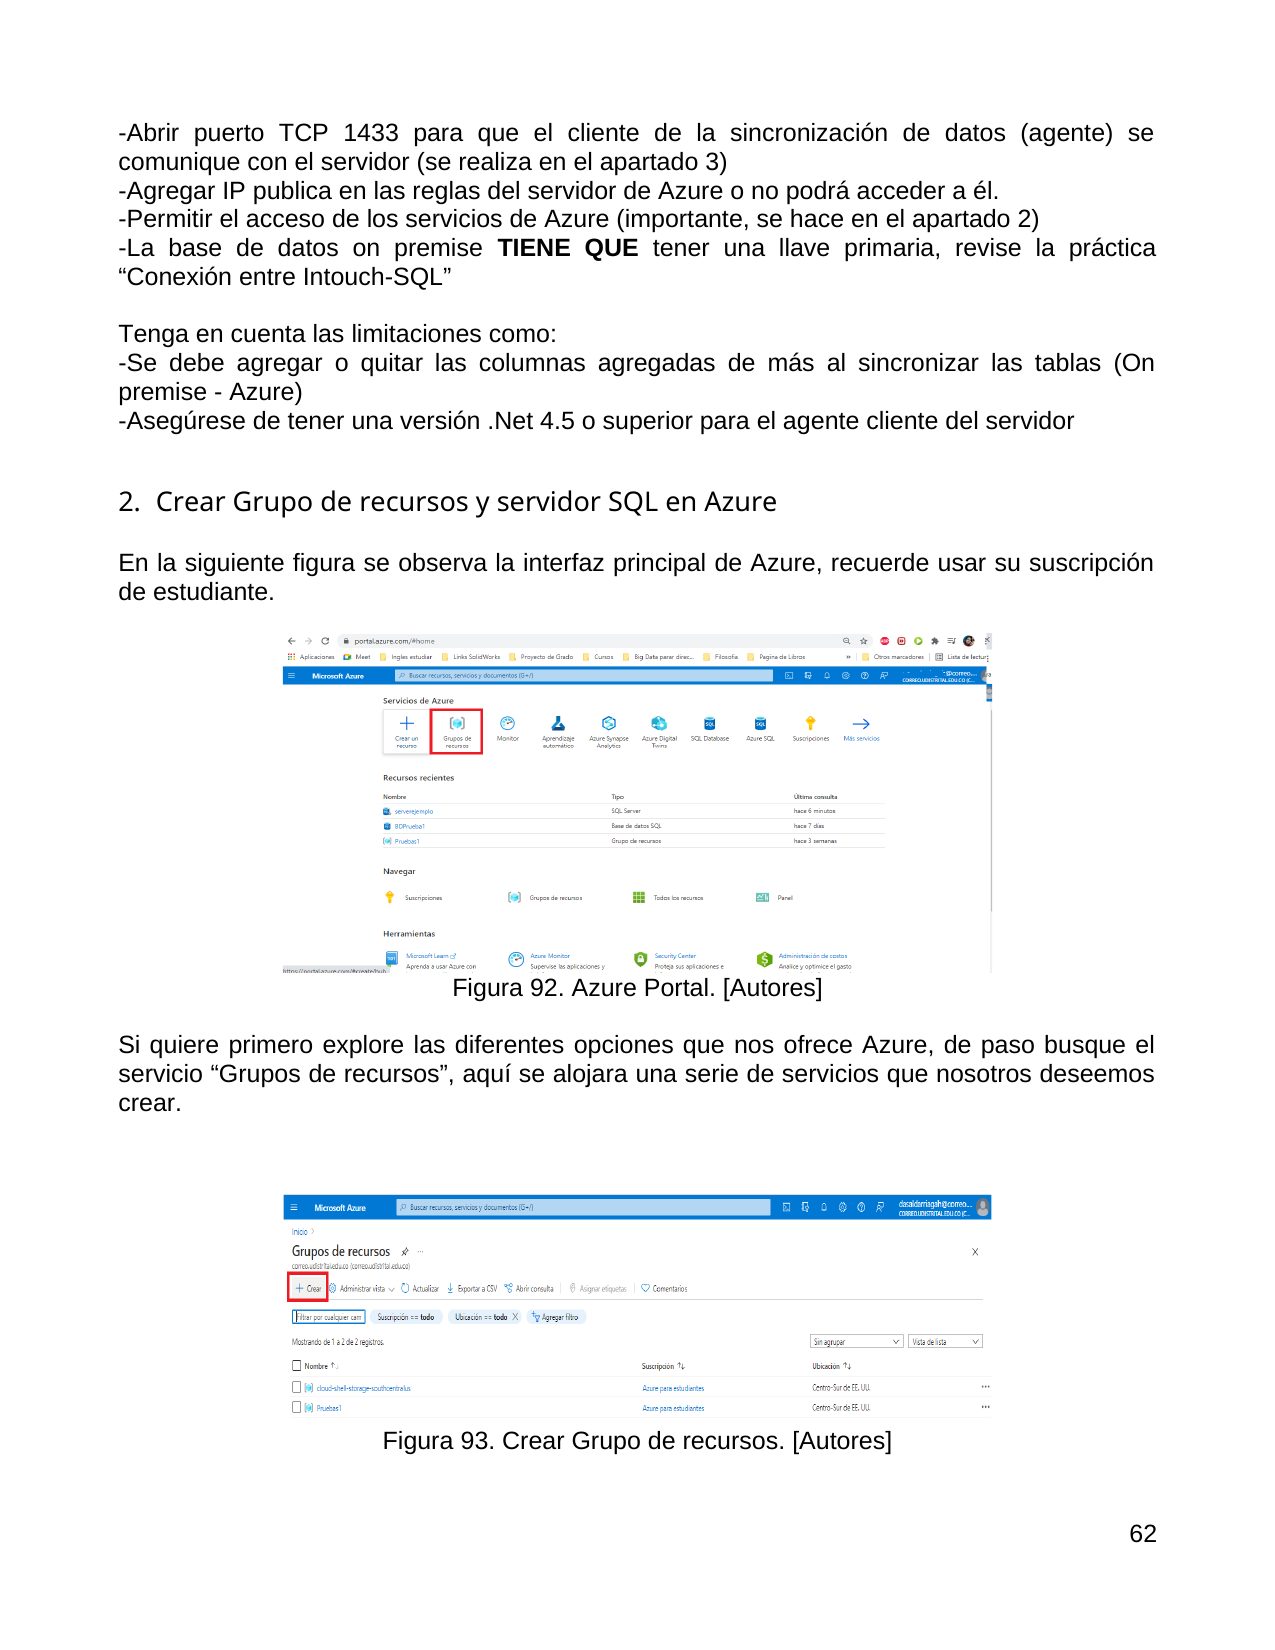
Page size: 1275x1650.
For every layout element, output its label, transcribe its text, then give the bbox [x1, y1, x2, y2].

picture [282, 633, 993, 973]
text -Asegúrese de tener una versión .Net 4.5 o superior para el agente cliente del servidor [118, 406, 1157, 434]
text En la siguiente figura se observa la interfaz principal de Azure, recuerde usar su suscripción de estudiante. [118, 548, 1157, 605]
text -Abrir puerto TCP 1433 para que el cliente de la sincronización de datos (agente) se comunique con el servidor (se realiza en el apartado 3) [118, 118, 1157, 176]
text -La base de datos on premise TIENE QUE tener una llave primaria, revise la práctica “Conexión entre Intouch-SQL” [118, 233, 1157, 291]
text Tenga en cuenta las limitaciones como: [118, 319, 1157, 348]
text -Se debe agregar o quitar las columnas agregadas de más al sincronizar las tablas (On premise - Azure) [118, 348, 1157, 406]
subtitle Crear Grupo de recursos y servidor SQL en Azure [118, 482, 1157, 519]
text Si quiere primero explore las diferentes opciones que nos ofrece Azure, de paso busque el servicio “Grupos de recursos”, aquí se alojara una serie de servicios que nosotros deseemos crear. [118, 1031, 1157, 1117]
text Figura 93. Crear Grupo de recursos. [Autores] [118, 1426, 1157, 1455]
picture [283, 1193, 992, 1426]
text -Agregar IP publica en las reglas del servidor de Azure o no podrá acceder a él. [118, 176, 1157, 204]
text Figura 92. Azure Portal. [Autores] [118, 973, 1157, 1002]
text -Permitir el acceso de los servicios de Azure (importante, se hace en el apartado 2) [118, 204, 1157, 233]
